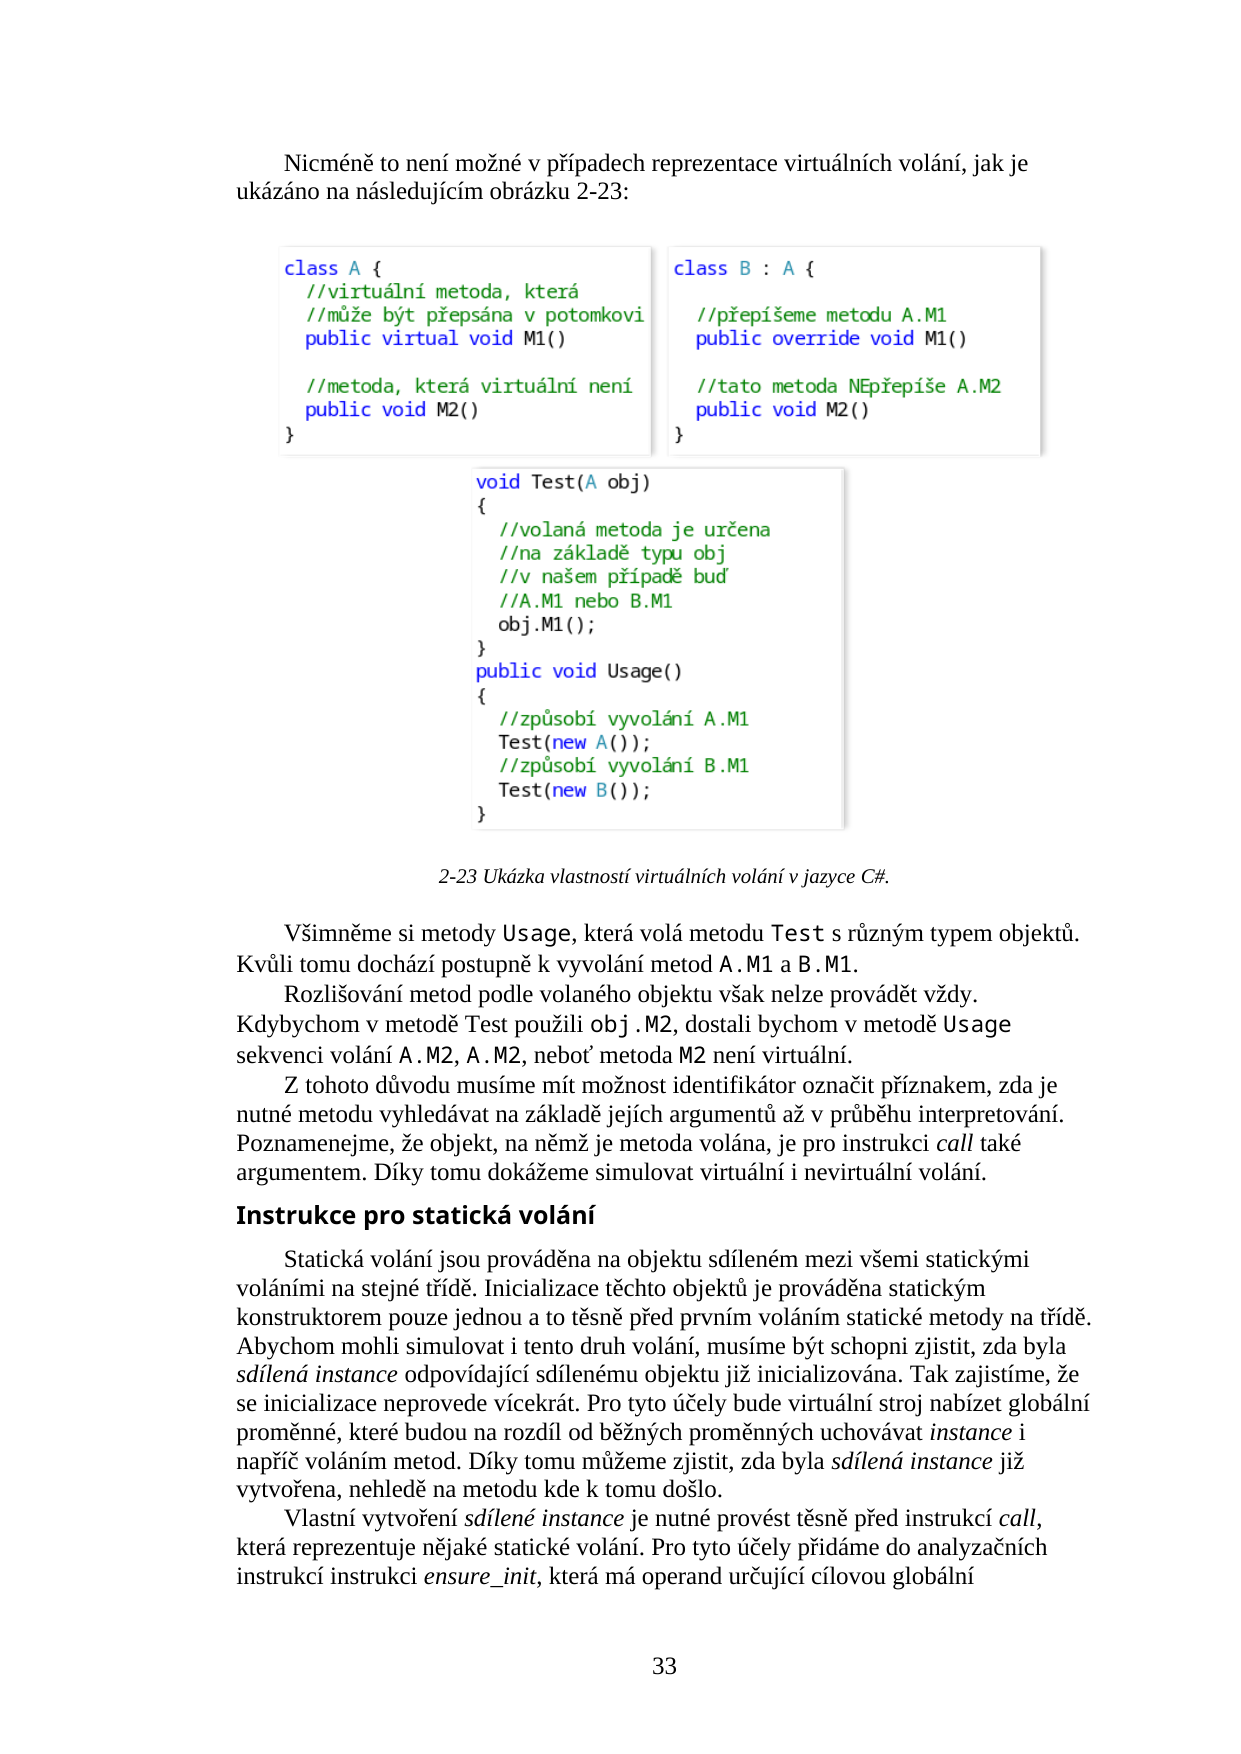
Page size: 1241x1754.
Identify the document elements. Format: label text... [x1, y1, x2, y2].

text Všimněme si metody Usage, která volá metodu Test s různým typem objektů. Kvůli tomu dochází postupně k vyvolání metod A.M1 a B.M1. [236, 917, 1092, 979]
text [236, 1503, 1092, 1589]
text Instrukce pro statická volání [236, 1198, 1092, 1232]
text Rozlišování metod podle volaného objektu však nelze provádět vždy. Kdybychom v metodě Test použili obj.M2, dostali bychom v metodě Usage sekvenci volání A.M2, A.M2, neboť metoda M2 není virtuální. [236, 979, 1092, 1070]
text Z tohoto důvodu musíme mít možnost identifikátor označit příznakem, zda je nutné metodu vyhledávat na základě jejích argumentů až v průběhu interpretování. Poznamenejme, že objekt, na němž je metoda volána, je pro instrukci call také argumentem. Díky tomu dokážeme simulovat virtuální i nevirtuální volání. [236, 1070, 1092, 1185]
text Statická volání jsou prováděna na objektu sdíleném mezi všemi statickými voláními na stejné třídě. Inicializace těchto objektů je prováděna statickým konstruktorem pouze jednou a to těsně před prvním voláním statické metody na třídě. Abychom mohli simulovat i tento druh volání, musíme být schopni zjistit, zda byla sdílená instance odpovídající sdílenému objektu již inicializována. Tak zajistíme, že se inicializace neprovede vícekrát. Pro tyto účely bude virtuální stroj nabízet globální proměnné, které budou na rozdíl od běžných proměnných uchovávat instance i napříč voláním metod. Díky tomu můžeme zjistit, zda byla sdílená instance již vytvořena, nehledě na metodu kde k tomu došlo. [236, 1244, 1092, 1503]
